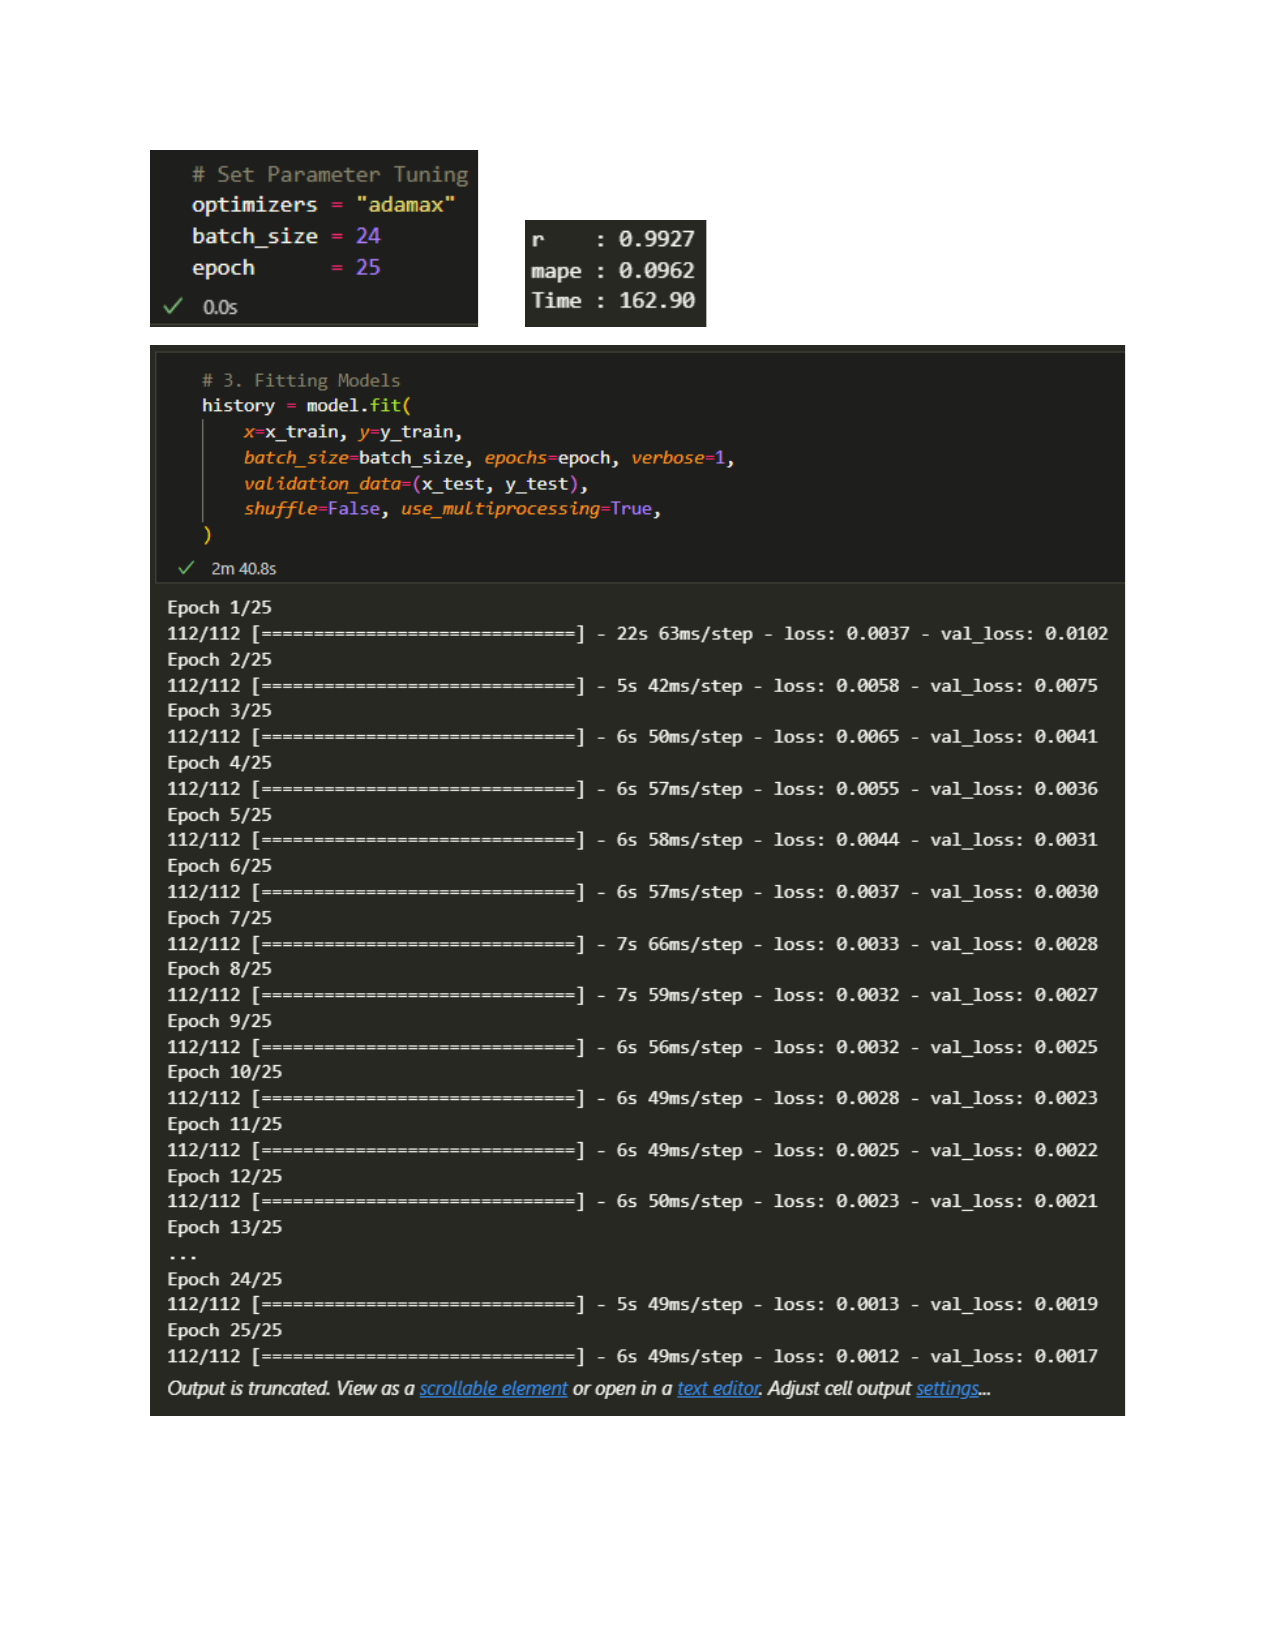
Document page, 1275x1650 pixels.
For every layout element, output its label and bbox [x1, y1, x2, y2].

picture [150, 150, 479, 327]
picture [150, 345, 1125, 1416]
picture [525, 220, 707, 327]
